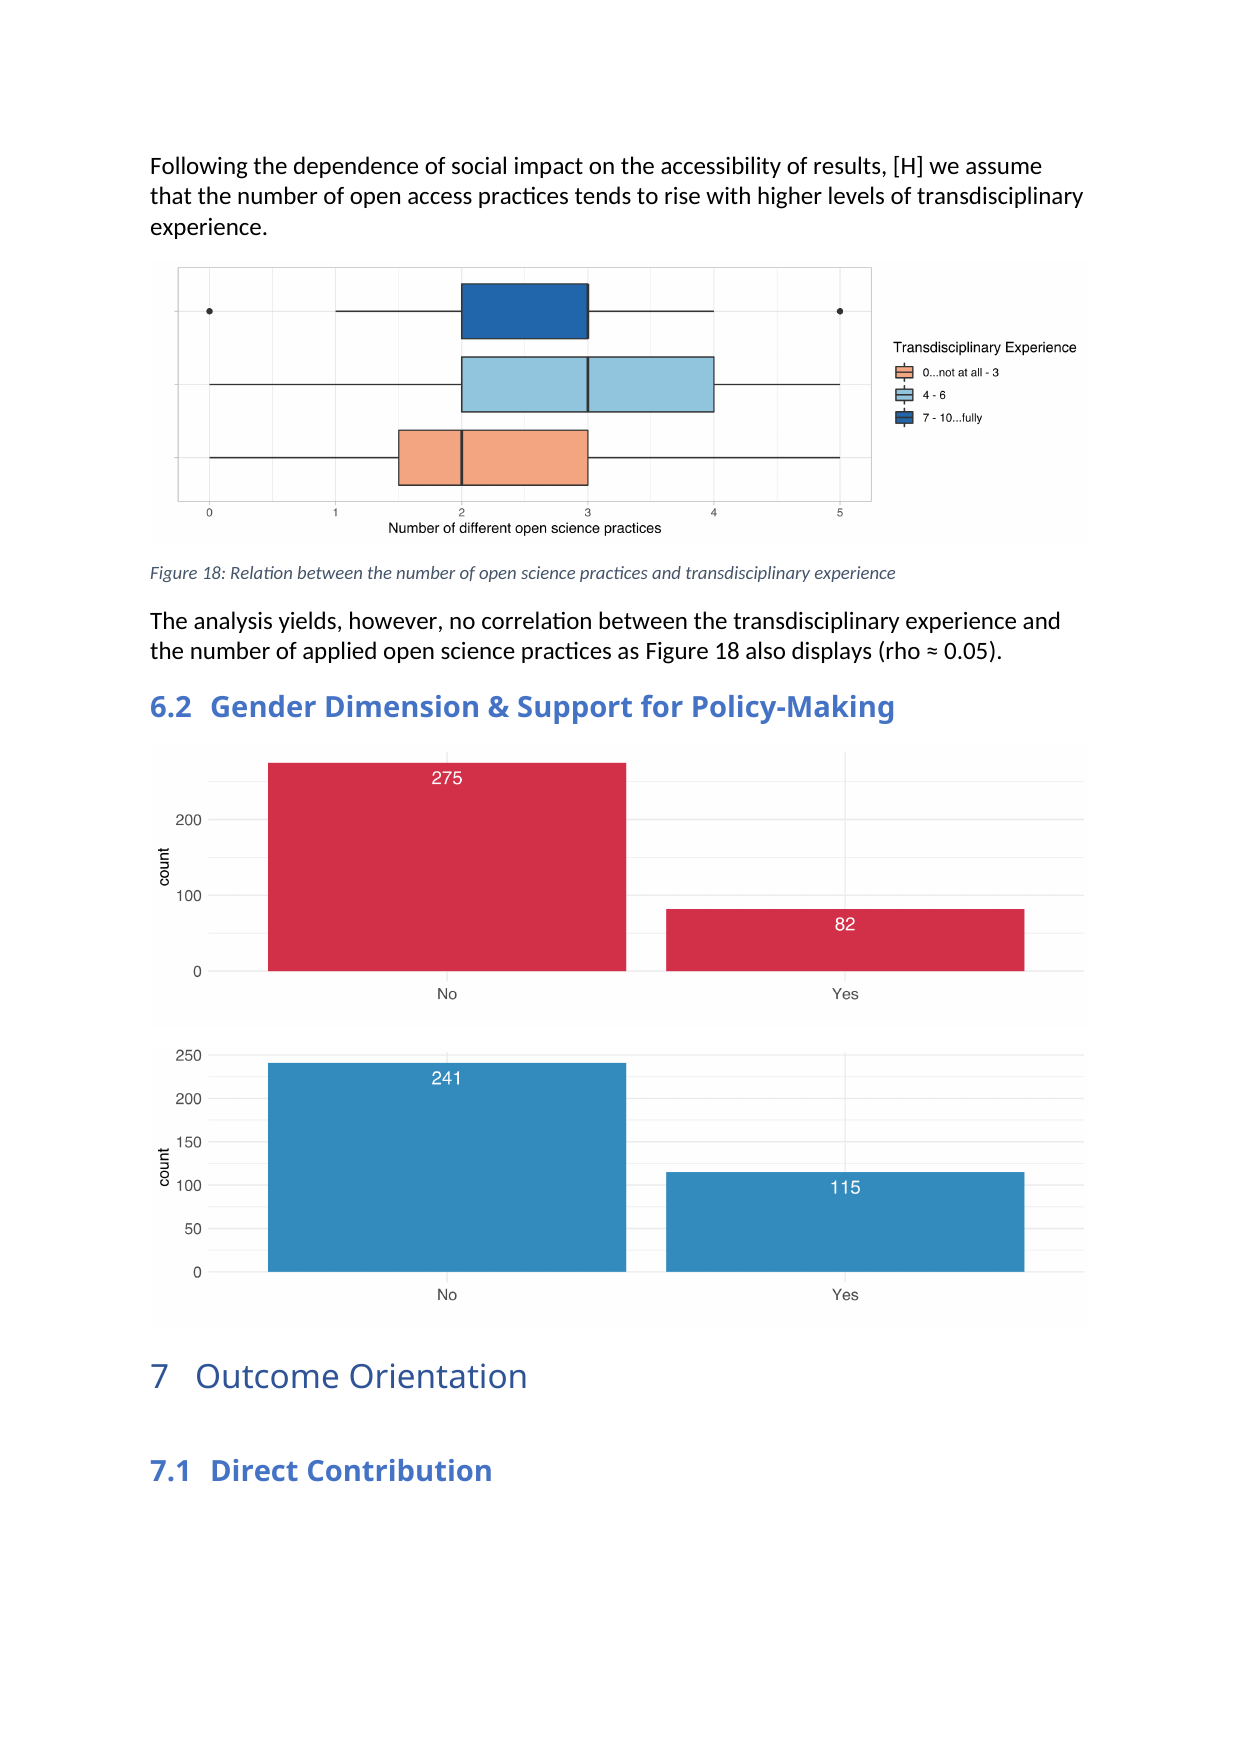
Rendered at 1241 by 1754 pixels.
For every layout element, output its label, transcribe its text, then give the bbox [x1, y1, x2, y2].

picture [150, 745, 1091, 1028]
subtitle Direct Contribution [150, 1450, 1090, 1489]
subtitle Outcome Orientation [150, 1353, 1090, 1398]
text Figure 18: Relation between the number of open science practices and transdisciplinary experience [150, 561, 1090, 584]
picture [150, 260, 1091, 543]
text Following the dependence of social impact on the accessibility of results, [H] we assume that the number of open access practices tends to rise with higher levels of transdisciplinary experience. [150, 150, 1090, 242]
text The analysis yields, however, no correlation between the transdisciplinary experience and the number of applied open science practices as Figure 16 also displays (rho ≈ 0.05). [150, 605, 1090, 666]
picture [150, 1046, 1091, 1329]
subtitle Gender Dimension & Support for Policy-Making [150, 687, 1090, 726]
